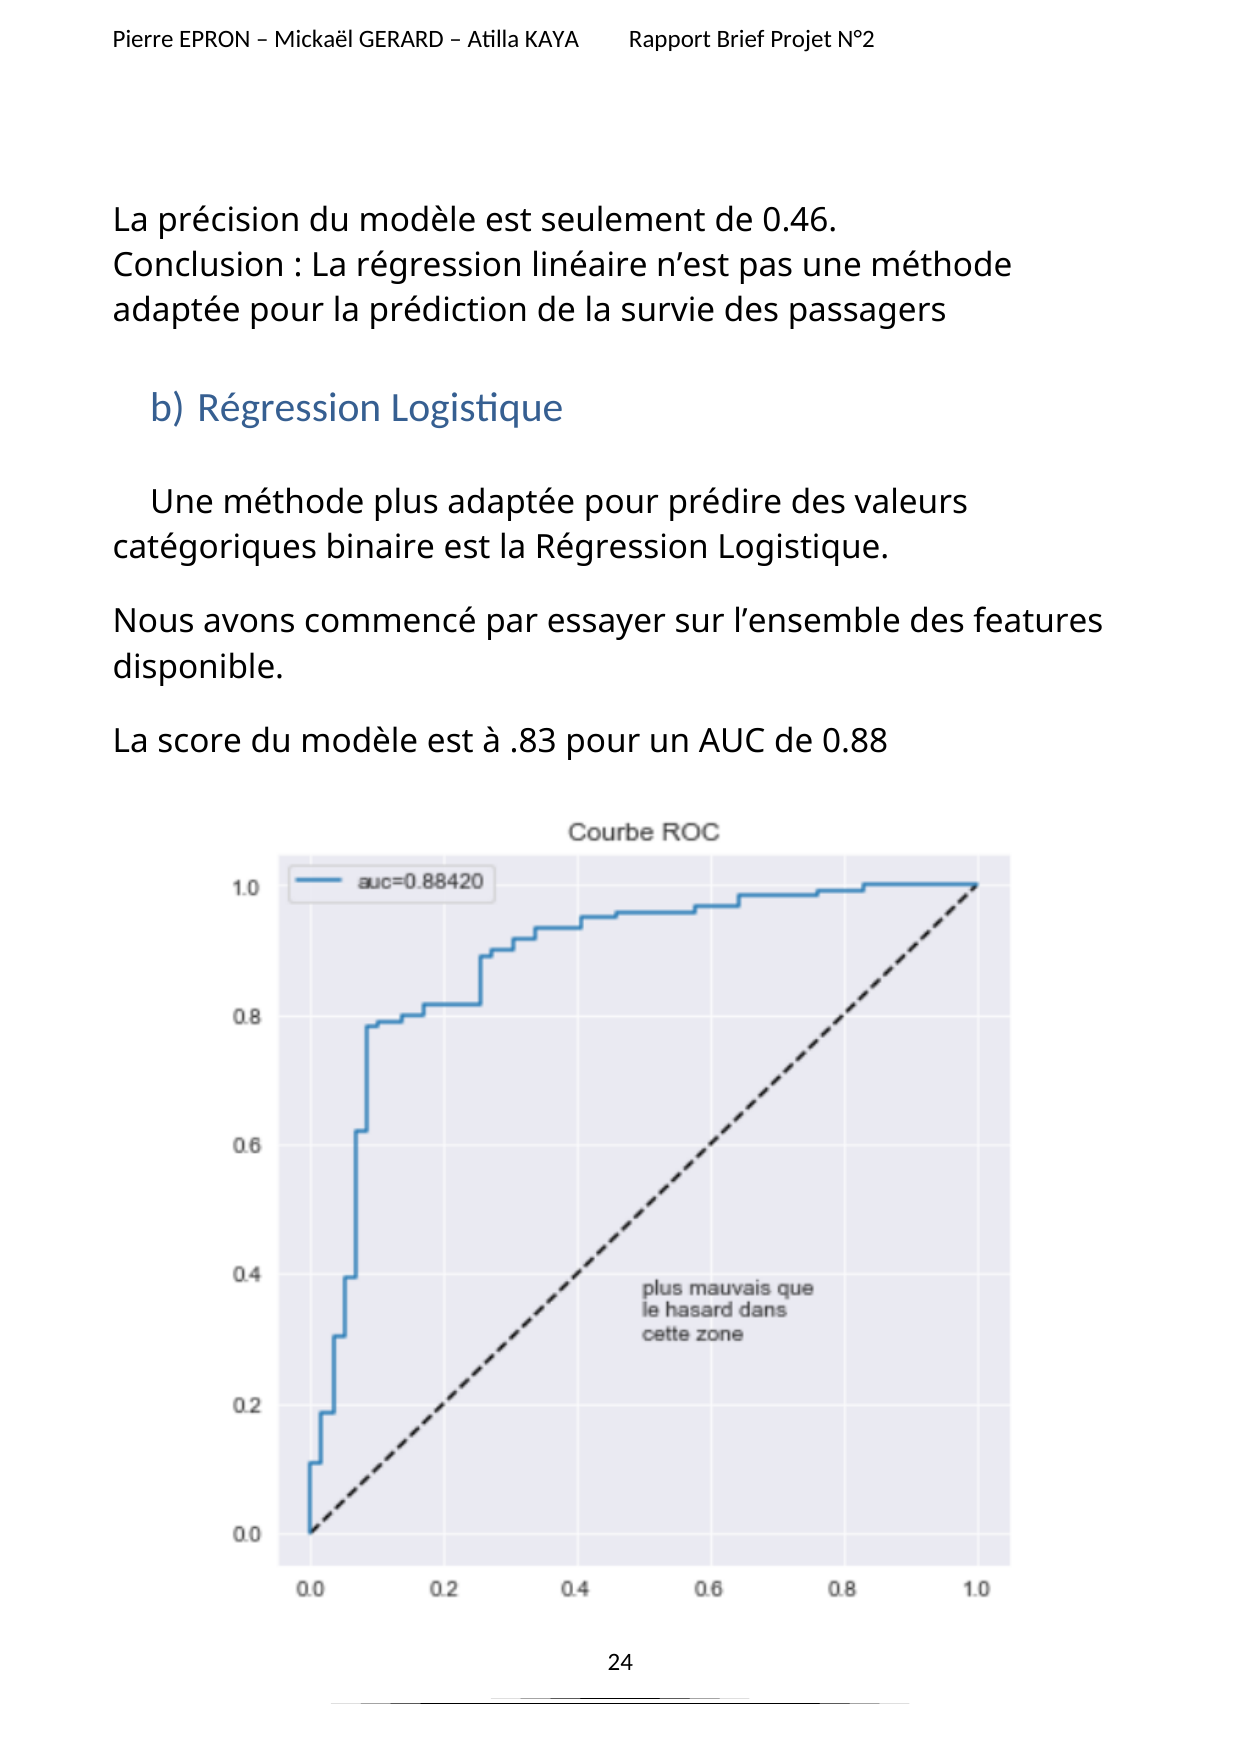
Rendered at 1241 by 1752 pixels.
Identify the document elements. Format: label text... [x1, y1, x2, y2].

text Une méthode plus adaptée pour prédire des valeurs catégoriques binaire est la Régression Logistique. [112, 477, 1128, 568]
text Conclusion : La régression linéaire n’est pas une méthode adaptée pour la prédiction de la survie des passagers [112, 241, 1128, 332]
text La précision du modèle est seulement de 0.46. [112, 195, 1128, 241]
text La score du modèle est à .83 pour un AUC de 0.88 [112, 717, 1128, 762]
text Nous avons commencé par essayer sur l’ensemble des features disponible. [112, 597, 1128, 688]
subtitle Régression Logistique [150, 381, 1128, 432]
picture [216, 808, 1024, 1613]
